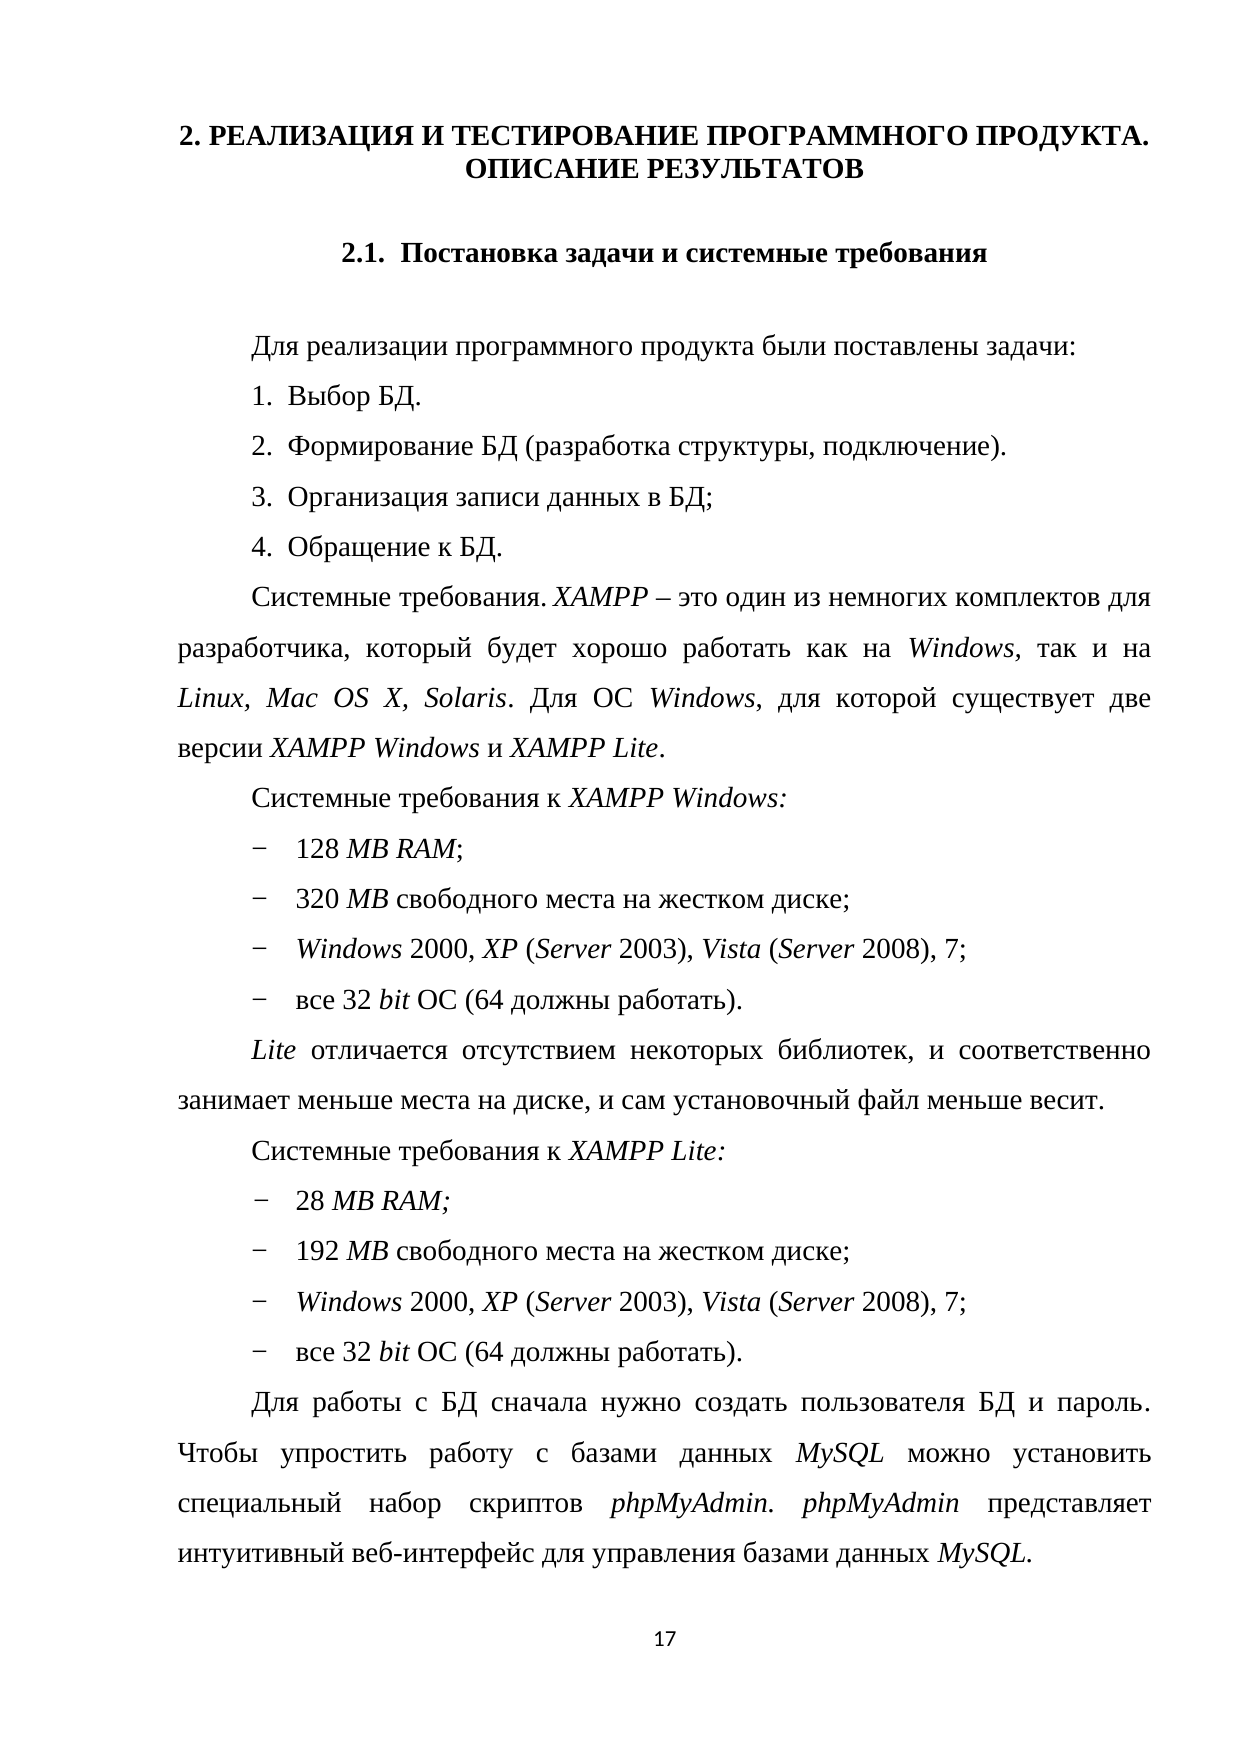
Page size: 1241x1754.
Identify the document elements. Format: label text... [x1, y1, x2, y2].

list все 32 bit ОС (64 должны работать). [177, 982, 1152, 1015]
list Windows 2000, XP (Server 2003), Vista (Server 2008), 7; [177, 1284, 1152, 1317]
list РЕАЛИЗАЦИЯ И ТЕСТИРОВАНИЕ ПРОГРАММНОГО ПРОДУКТА. ОПИСАНИЕ РЕЗУЛЬТАТОВ [177, 118, 1152, 185]
text Системные требования к XAMPP Windows: [177, 781, 1152, 814]
text Системные требования к XAMPP Lite: [177, 1133, 1152, 1166]
text Системные требования. XAMPP – это один из немногих комплектов для разработчика, который будет хорошо работать как на Windows, так и на Linux, Mac OS X, Solaris. Для ОС Windows, для которой существует две версии XAMPP Windows и XAMPP Lite. [177, 579, 1152, 764]
list 320 MB свободного места на жестком диске; [177, 881, 1152, 915]
subtitle Постановка задачи и системные требования [177, 236, 1152, 269]
text Для реализации программного продукта были поставлены задачи: [177, 328, 1152, 361]
text 1. Выбор БД. [177, 378, 1152, 412]
text 2. Формирование БД (разработка структуры, подключение). [177, 428, 1152, 462]
text 3. Организация записи данных в БД; [177, 479, 1152, 512]
text 4. Обращение к БД. [177, 529, 1152, 563]
list Windows 2000, XP (Server 2003), Vista (Server 2008), 7; [177, 932, 1152, 965]
list 192 MB свободного места на жестком диске; [177, 1233, 1152, 1267]
list 28 MB RAM; [177, 1183, 1152, 1217]
text Для работы с БД сначала нужно создать пользователя БД и пароль. Чтобы упростить работу с базами данных MySQL можно установить специальный набор скриптов phpMyAdmin. phpMyAdmin представляет интуитивный веб-интерфейс для управления базами данных MySQL. [177, 1384, 1152, 1569]
list все 32 bit ОС (64 должны работать). [177, 1334, 1152, 1368]
list Lite отличается отсутствием некоторых библиотек, и соответственно занимает меньше места на диске, и сам установочный файл меньше весит. [177, 1032, 1152, 1116]
list 128 MB RAM; [177, 831, 1152, 864]
